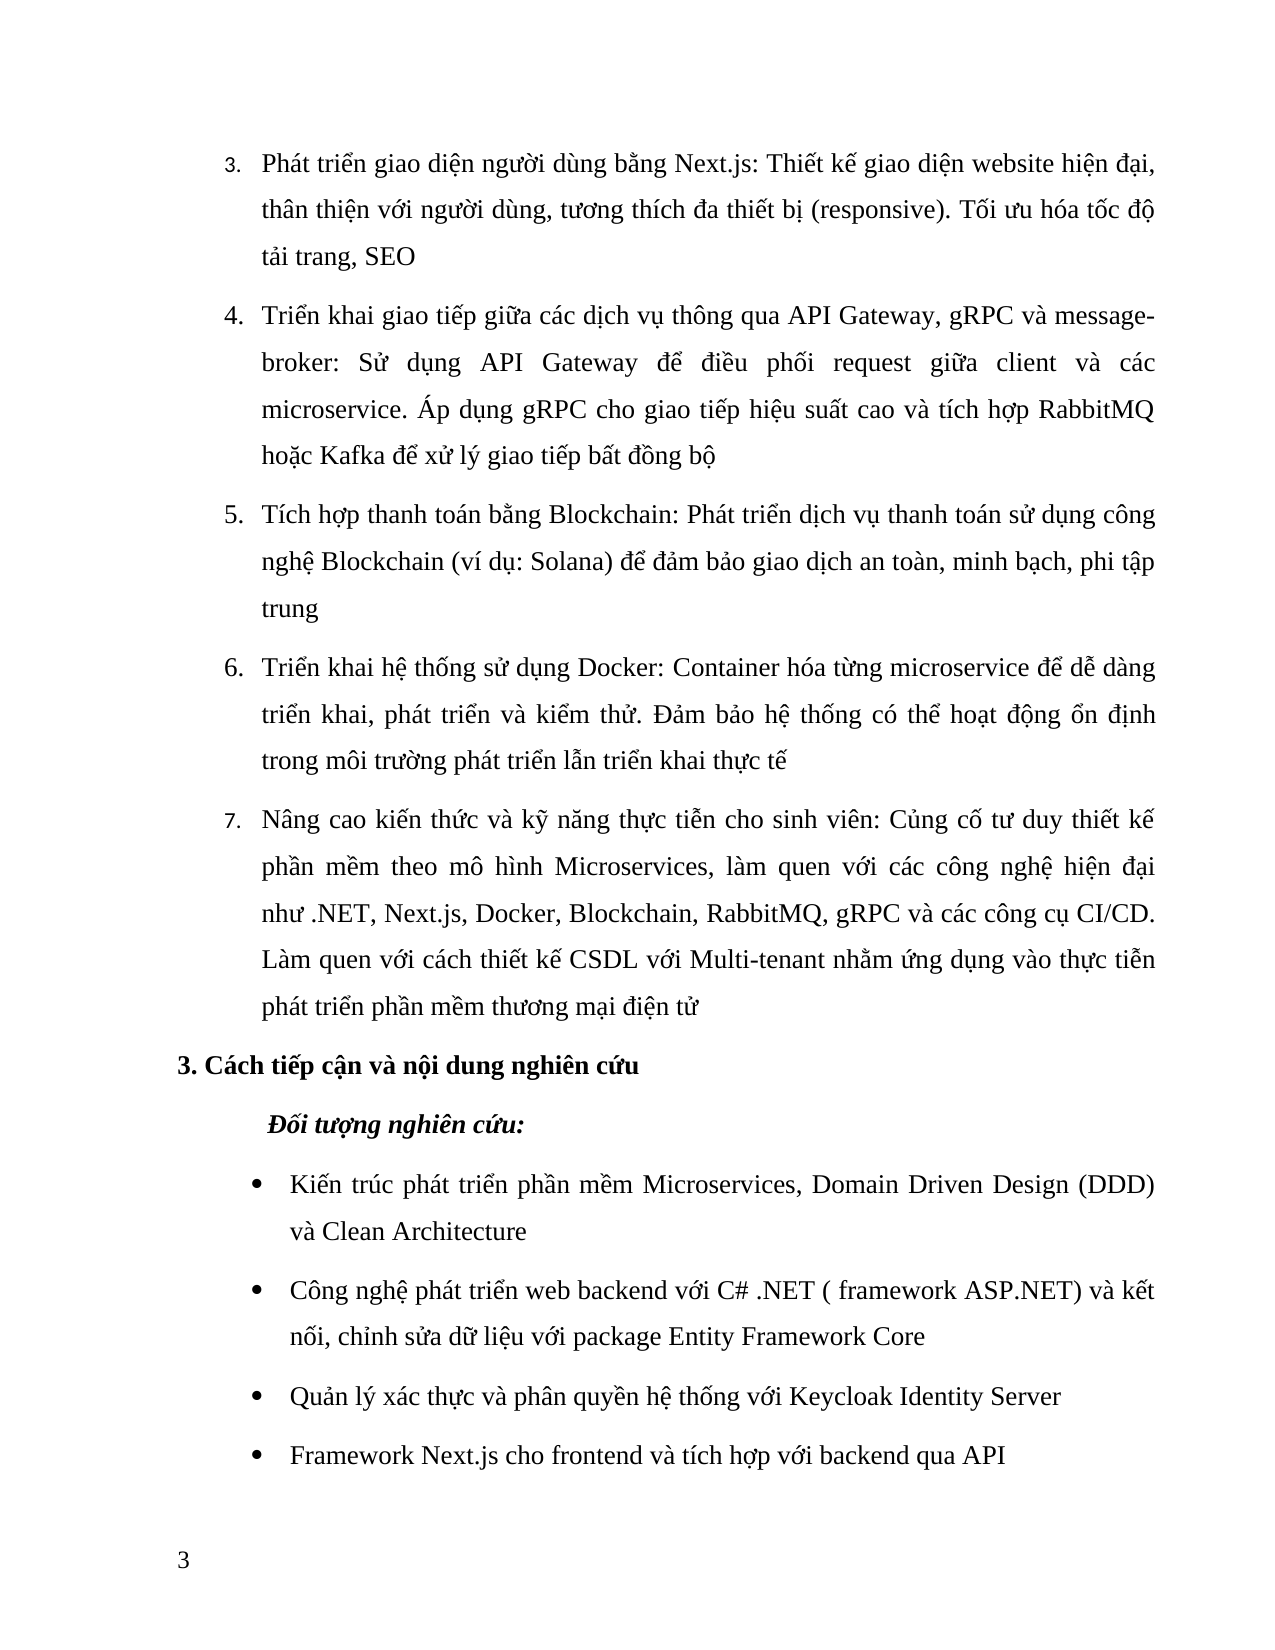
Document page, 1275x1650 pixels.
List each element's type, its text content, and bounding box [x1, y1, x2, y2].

subtitle Cách tiếp cận và nội dung nghiên cứu [177, 1049, 1156, 1081]
list Phát triển giao diện người dùng bằng Next.js: Thiết kế giao diện website hiện đại, thân thiện với người dùng, tương thích đa thiết bị (responsive). Tối ưu hóa tốc độ tải trang, SEO [224, 147, 1156, 271]
list Nâng cao kiến thức và kỹ năng thực tiễn cho sinh viên: Củng cố tư duy thiết kế phần mềm theo mô hình Microservices, làm quen với các công nghệ hiện đại như .NET, Next.js, Docker, Blockchain, RabbitMQ, gRPC và các công cụ CI/CD. Làm quen với cách thiết kế CSDL với Multi-tenant nhằm ứng dụng vào thực tiễn phát triển phần mềm thương mại điện tử [224, 804, 1156, 1021]
list Quản lý xác thực và phân quyền hệ thống với Keycloak Identity Server [252, 1380, 1156, 1411]
list Công nghệ phát triển web backend với C# .NET ( framework ASP.NET) và kết nối, chỉnh sửa dữ liệu với package Entity Framework Core [252, 1274, 1156, 1352]
list Triển khai hệ thống sử dụng Docker: Container hóa từng microservice để dễ dàng triển khai, phát triển và kiểm thử. Đảm bảo hệ thống có thể hoạt động ổn định trong môi trường phát triển lẫn triển khai thực tế [224, 651, 1156, 776]
title Đối tượng nghiên cứu: [177, 1109, 1156, 1140]
list Kiến trúc phát triển phần mềm Microservices, Domain Driven Design (DDD) và Clean Architecture [252, 1168, 1156, 1246]
list Framework Next.js cho frontend và tích hợp với backend qua API [252, 1439, 1156, 1470]
list Tích hợp thanh toán bằng Blockchain: Phát triển dịch vụ thanh toán sử dụng công nghệ Blockchain (ví dụ: Solana) để đảm bảo giao dịch an toàn, minh bạch, phi tập trung [224, 499, 1156, 623]
list Triển khai giao tiếp giữa các dịch vụ thông qua API Gateway, gRPC và message-broker: Sử dụng API Gateway để điều phối request giữa client và các microservice. Áp dụng gRPC cho giao tiếp hiệu suất cao và tích hợp RabbitMQ hoặc Kafka để xử lý giao tiếp bất đồng bộ [224, 299, 1156, 471]
